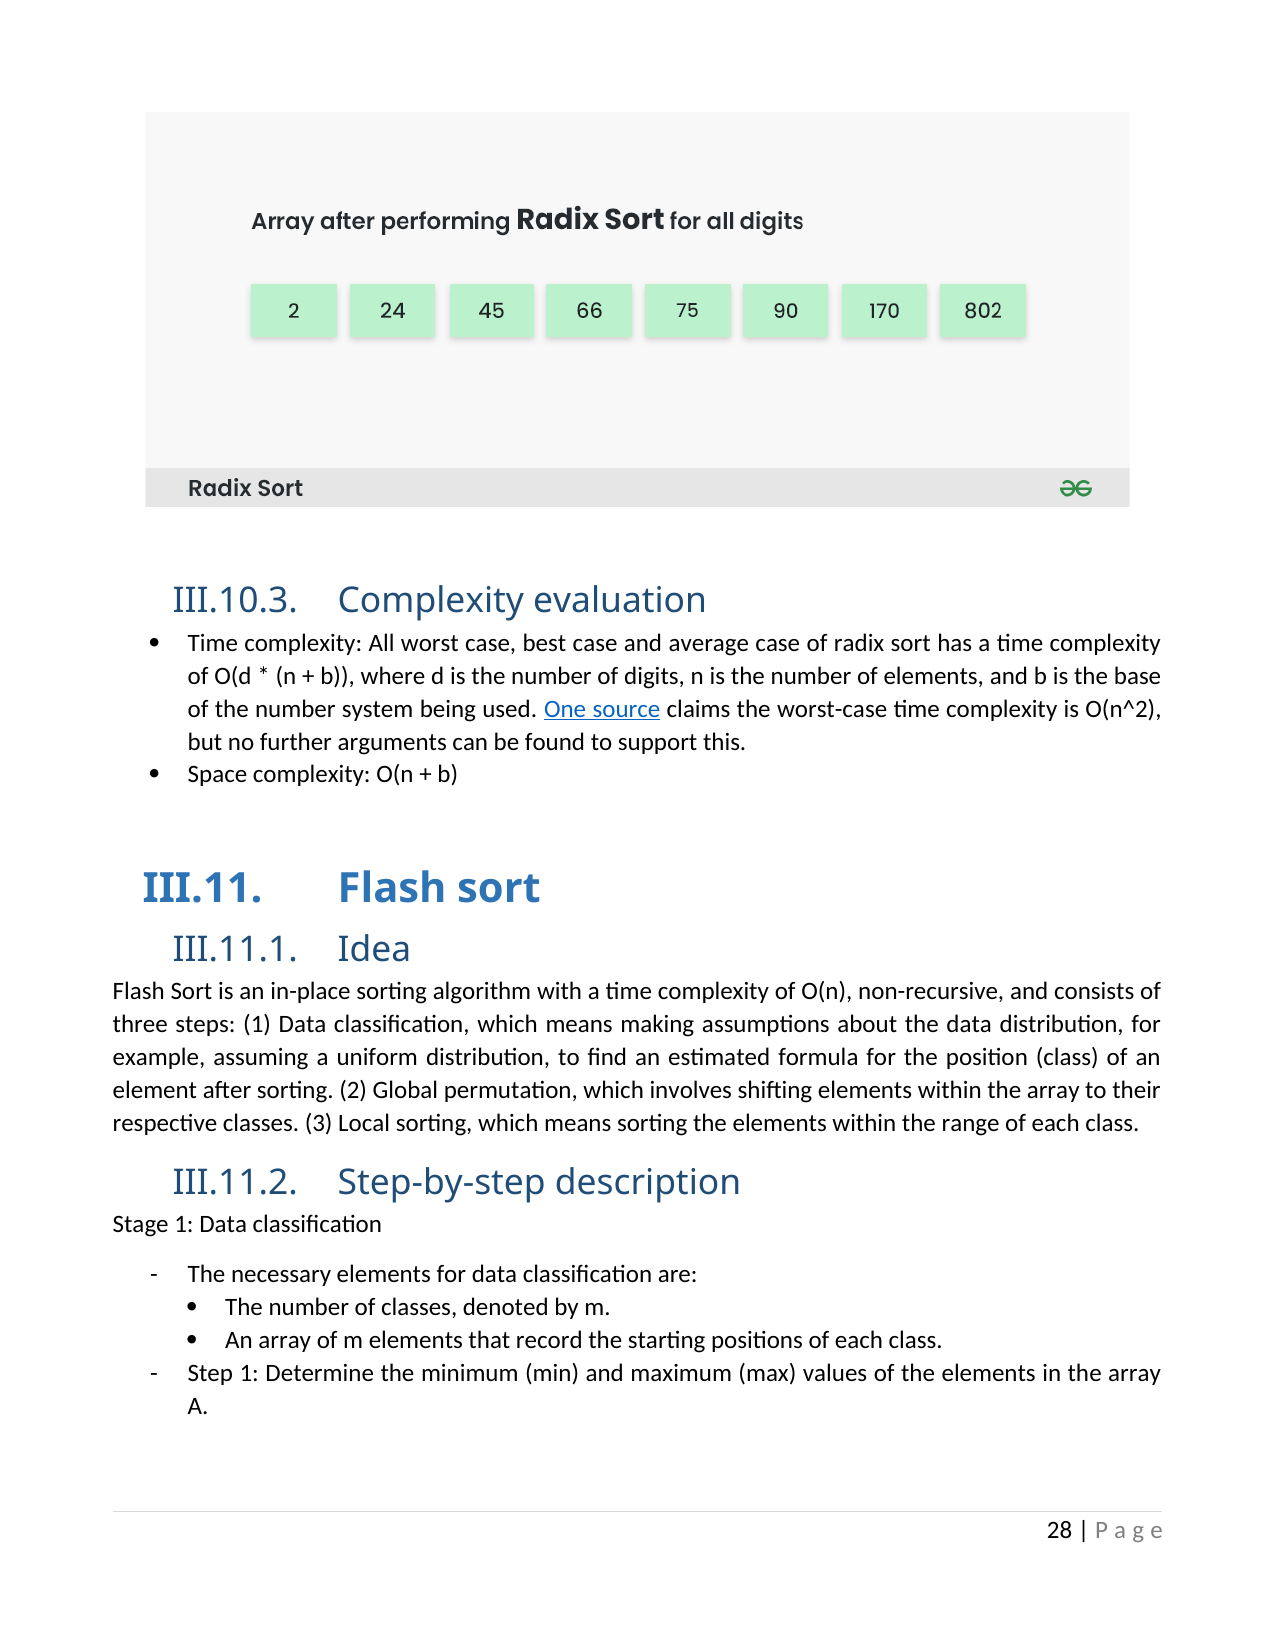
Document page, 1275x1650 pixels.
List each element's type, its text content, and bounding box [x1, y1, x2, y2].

subtitle Idea [172, 923, 1162, 971]
subtitle Complexity evaluation [172, 575, 1162, 623]
subtitle Flash sort [142, 858, 1162, 914]
picture [145, 112, 1130, 507]
subtitle Step-by-step description [172, 1157, 1162, 1205]
list Space complexity: O(n + b) [150, 759, 1162, 789]
text Stage 1: Data classification [112, 1209, 1162, 1239]
list Step 1: Determine the minimum (min) and maximum (max) values of the elements in the array A. [150, 1357, 1162, 1420]
list Time complexity: All worst case, best case and average case of radix sort has a time complexity of O(d * (n + b)), where d is the number of digits, n is the number of elements, and b is the base of the number system being used. One source claims the worst-case time complexity is O(n^2), but no further arguments can be found to support this. [150, 627, 1162, 756]
list An array of m elements that record the starting positions of each class. [187, 1324, 1162, 1354]
list The necessary elements for data classification are: [150, 1258, 1162, 1289]
list The number of classes, denoted by m. [187, 1291, 1162, 1322]
text Flash Sort is an in-place sorting algorithm with a time complexity of O(n), non-recursive, and consists of three steps: (1) Data classification, which means making assumptions about the data distribution, for example, assuming a uniform distribution, to find an estimated formula for the position (class) of an element after sorting. (2) Global permutation, which involves shifting elements within the array to their respective classes. (3) Local sorting, which means sorting the elements within the range of each class. [112, 975, 1162, 1137]
